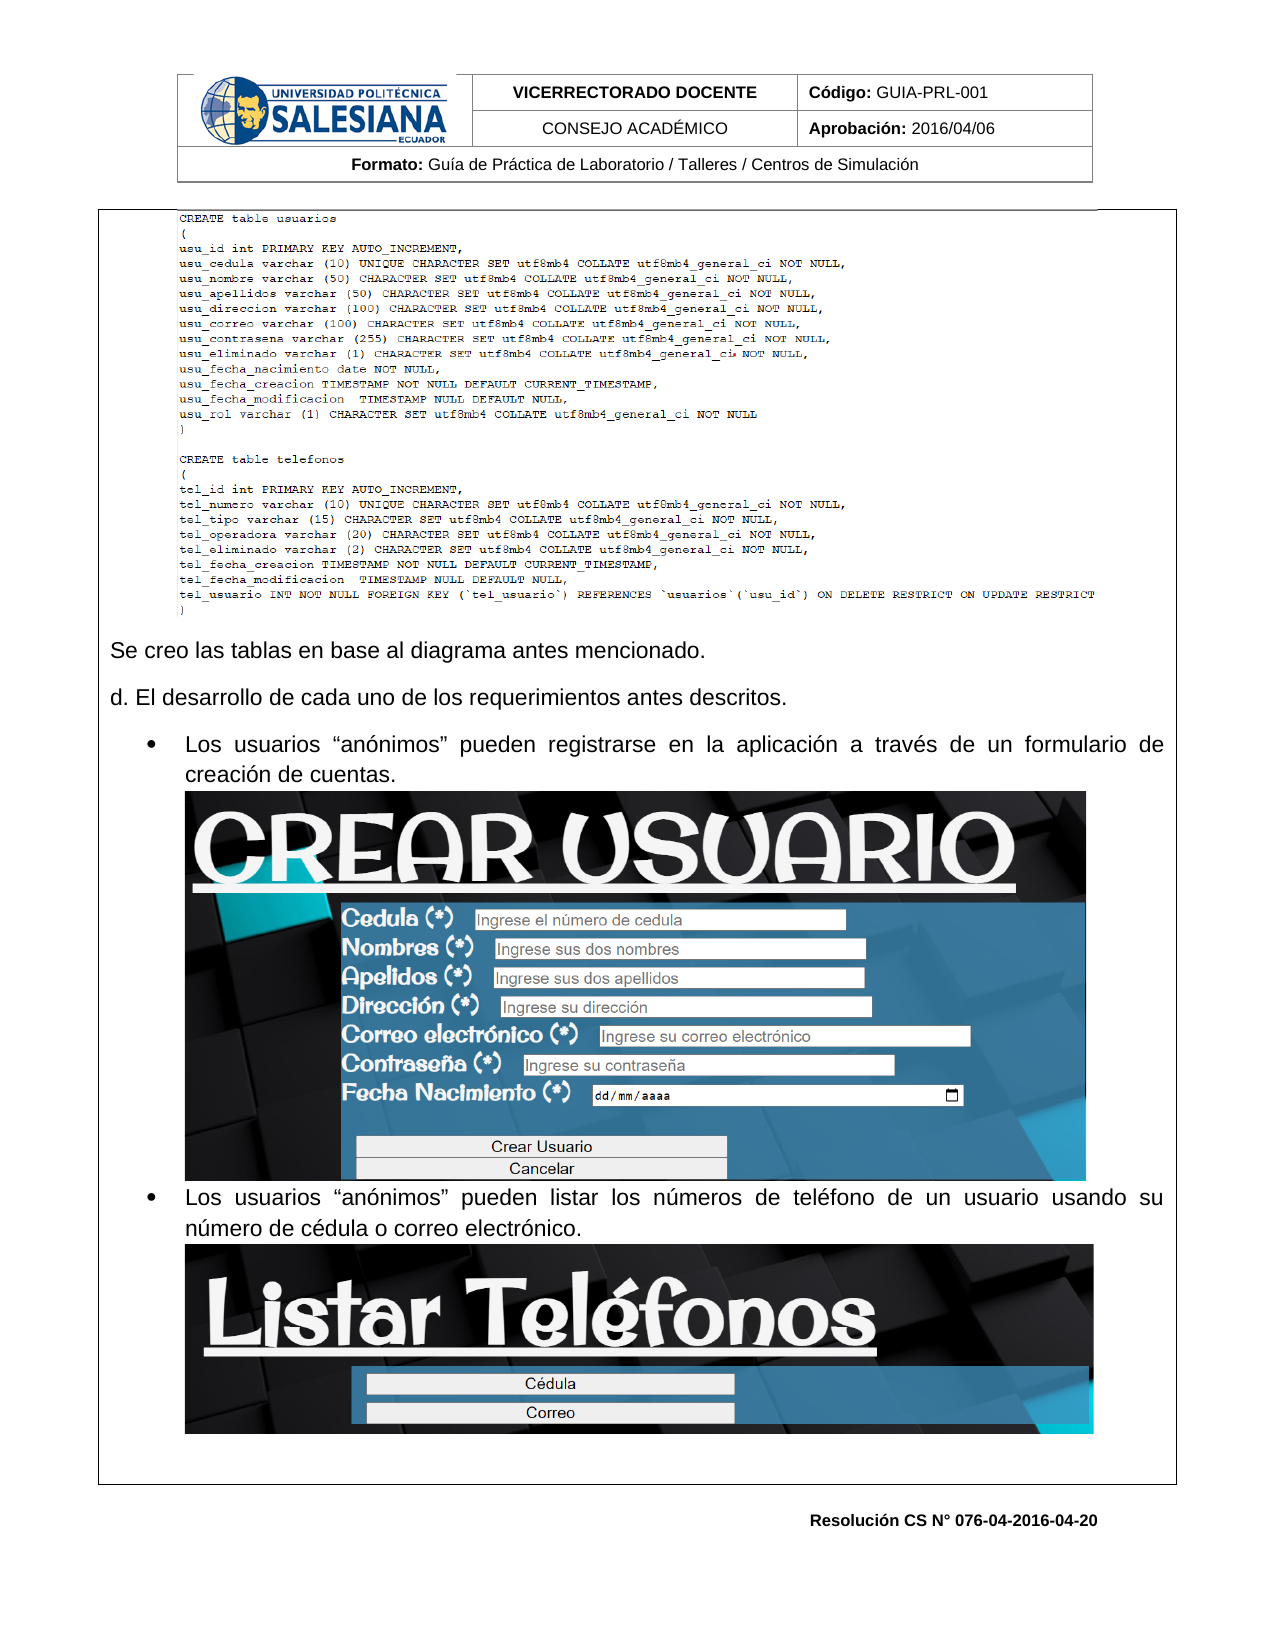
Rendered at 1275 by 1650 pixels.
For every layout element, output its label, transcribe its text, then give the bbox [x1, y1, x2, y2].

picture [184, 1244, 1094, 1434]
picture [177, 209, 1098, 617]
picture [184, 791, 1087, 1181]
picture [193, 74, 457, 146]
